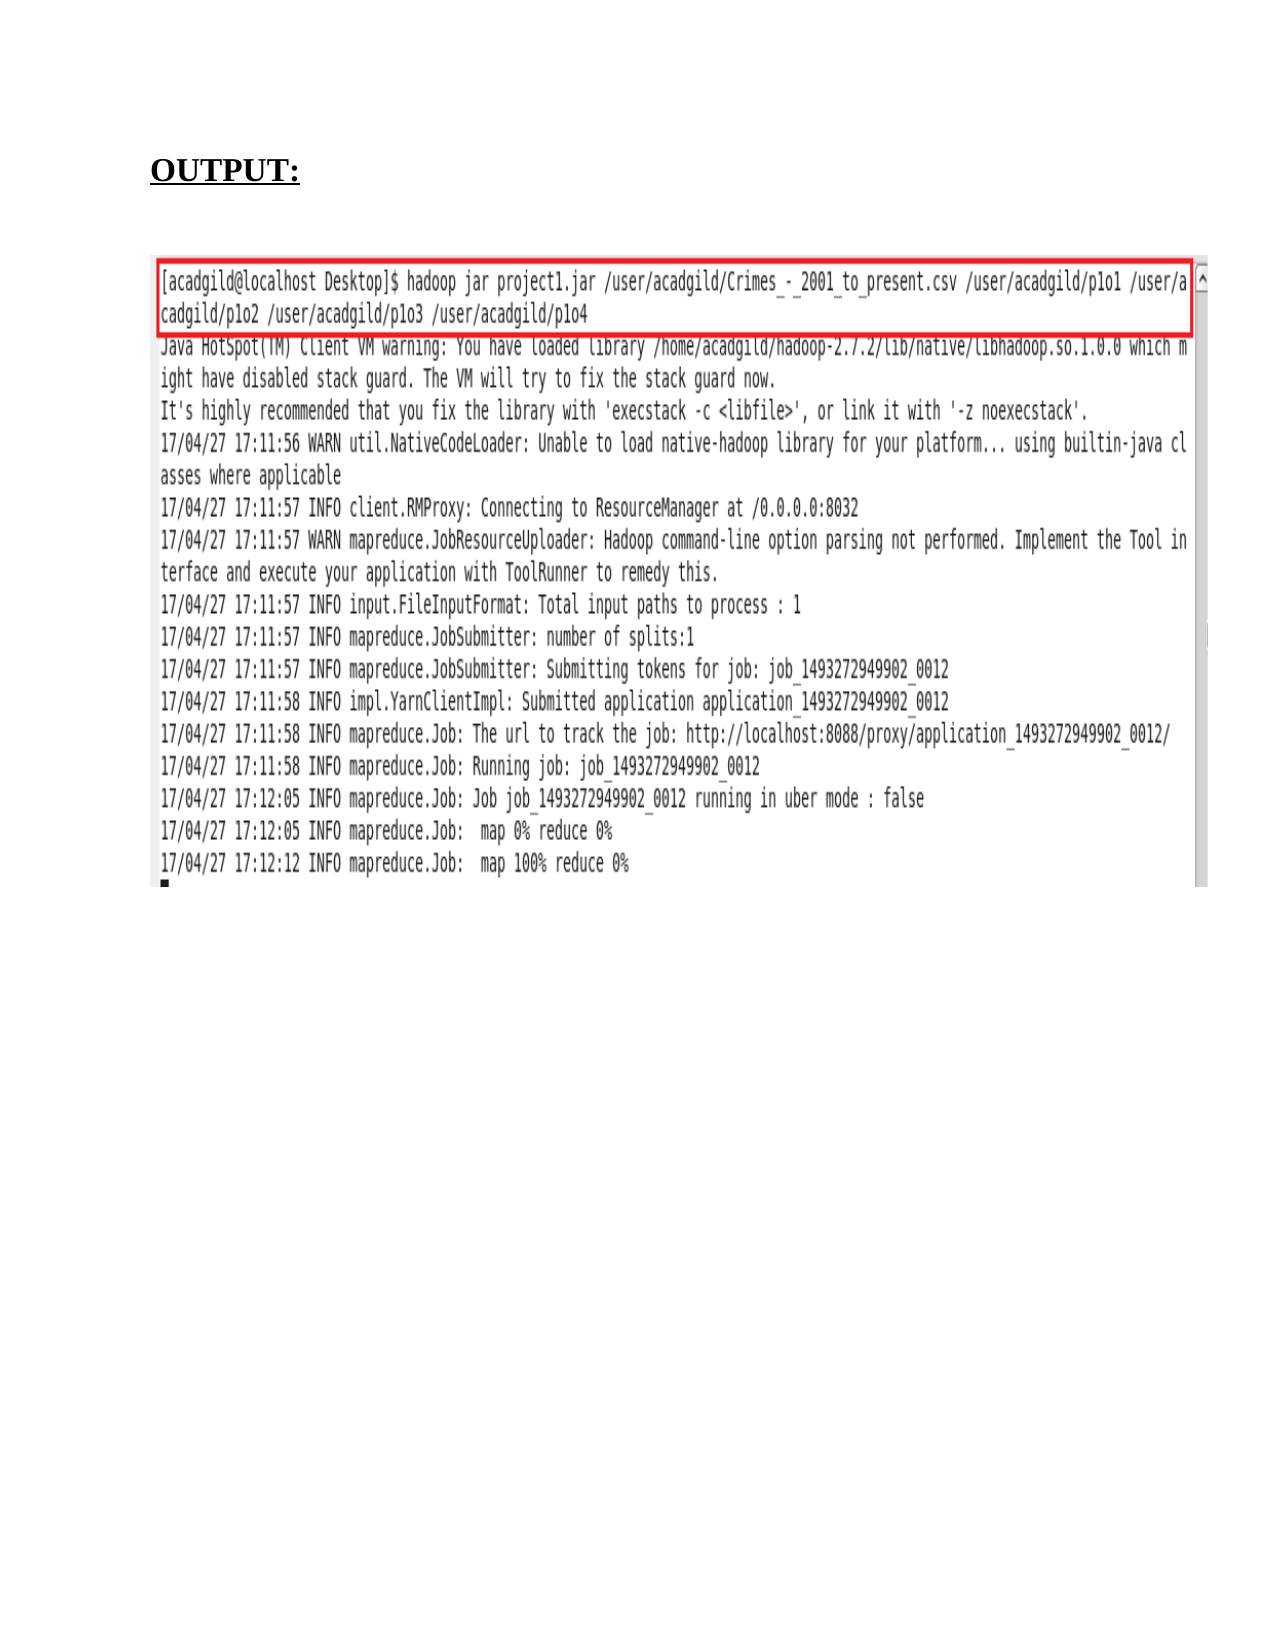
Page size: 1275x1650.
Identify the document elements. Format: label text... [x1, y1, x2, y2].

text OUTPUT: [150, 150, 1125, 188]
picture [150, 255, 1208, 887]
